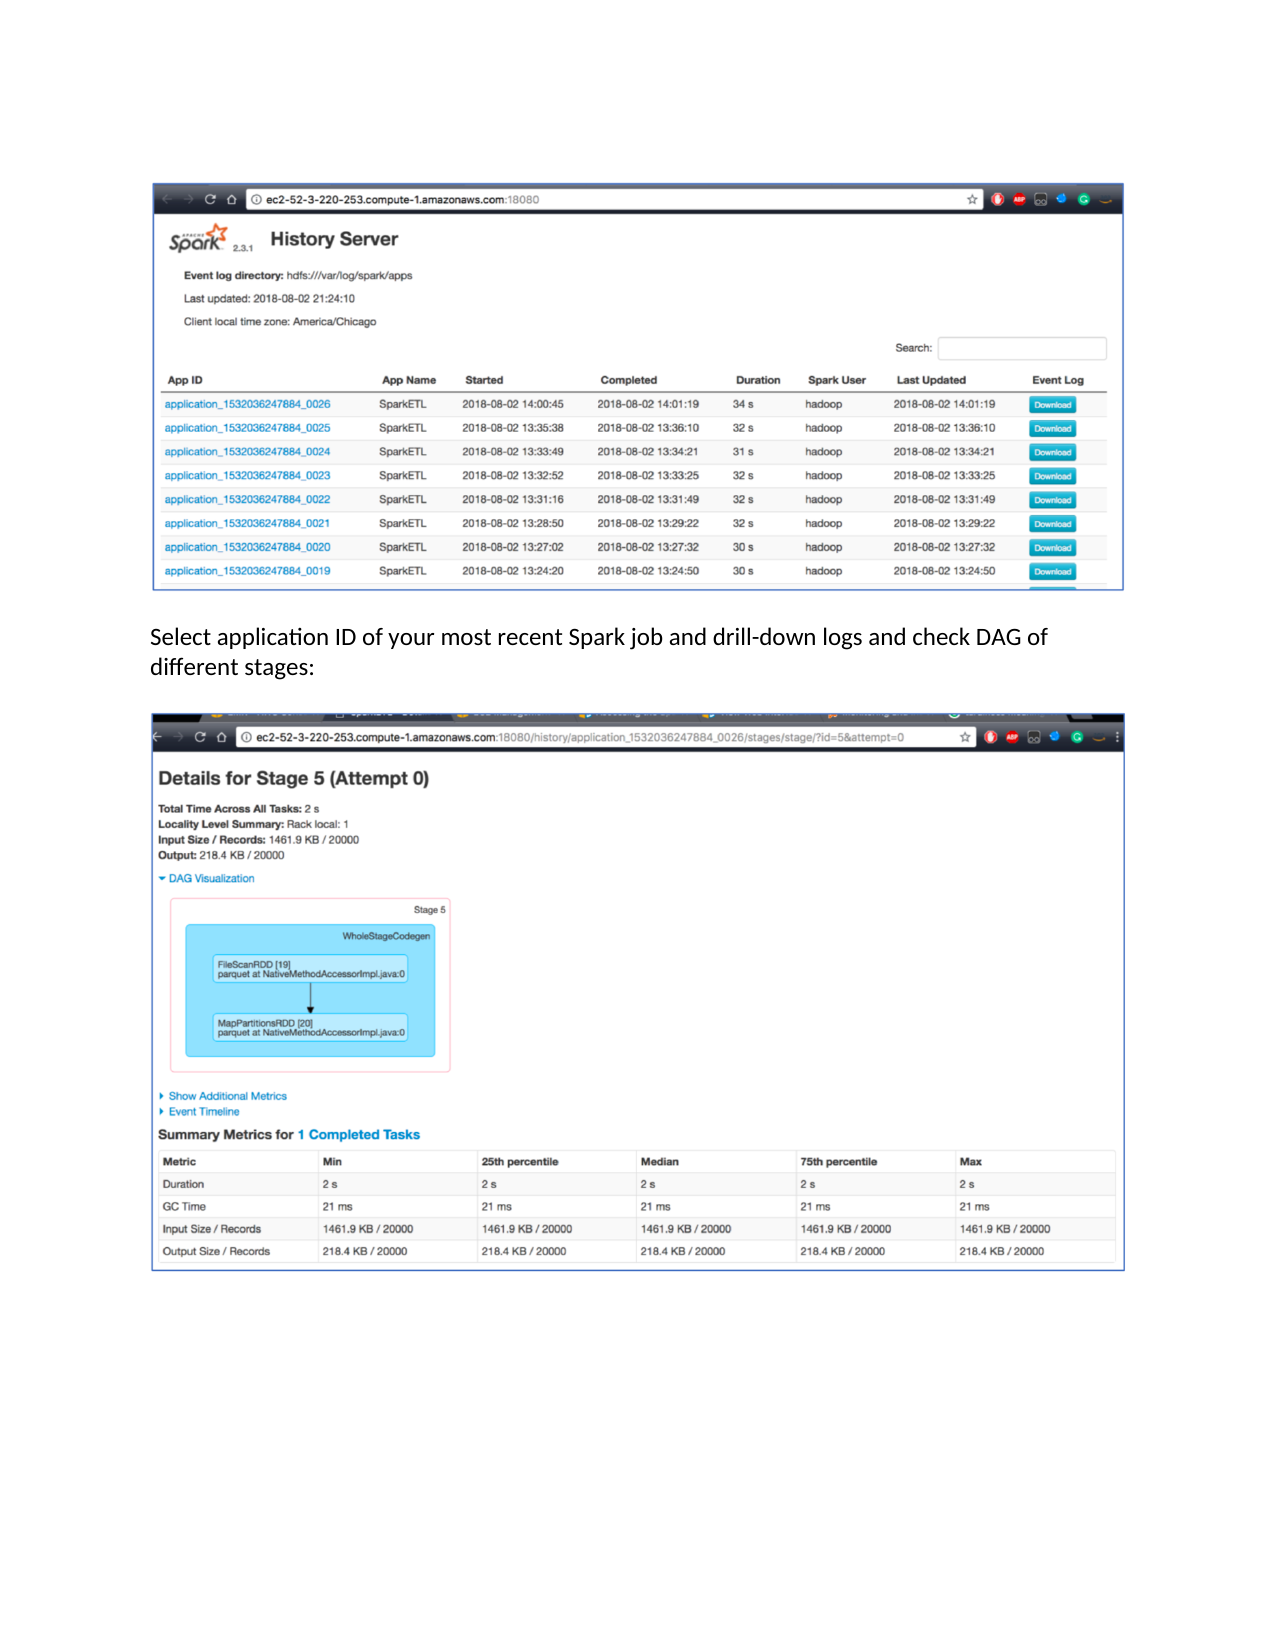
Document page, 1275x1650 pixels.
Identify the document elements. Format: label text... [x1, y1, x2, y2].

text Select application ID of your most recent Spark job and drill-down logs and check DAG of different stages: [150, 621, 1125, 682]
picture [150, 180, 1125, 592]
picture [150, 711, 1125, 1272]
